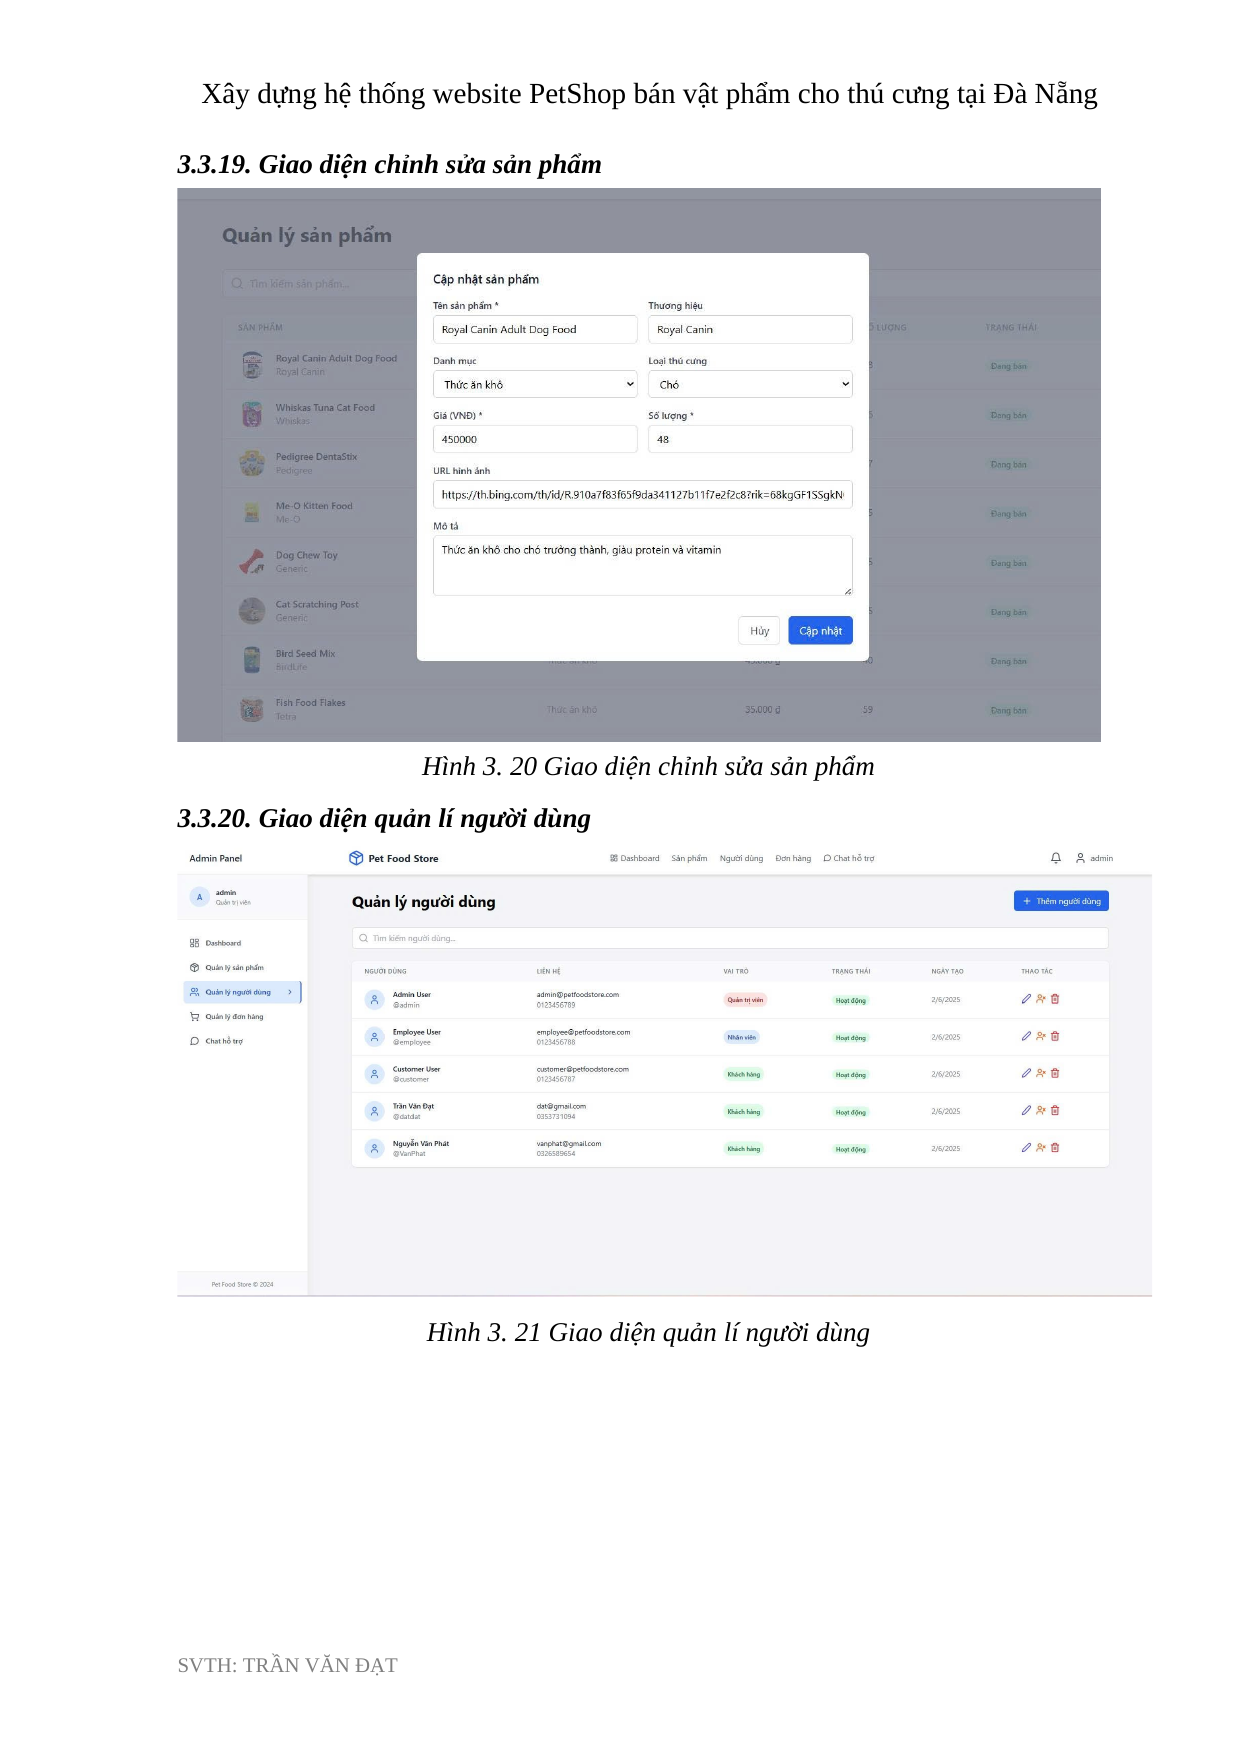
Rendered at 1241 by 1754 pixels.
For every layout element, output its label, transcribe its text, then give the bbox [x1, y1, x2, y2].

picture [177, 842, 1153, 1297]
list Giao diện quản lí người dùng [177, 802, 1122, 833]
list Giao diện chỉnh sửa sản phẩm [177, 148, 1122, 179]
picture [177, 188, 1101, 742]
text Hình 3. 21 Giao diện quản lí người dùng [177, 1316, 1122, 1347]
text Hình 3. 20 Giao diện chỉnh sửa sản phẩm [177, 750, 1122, 782]
